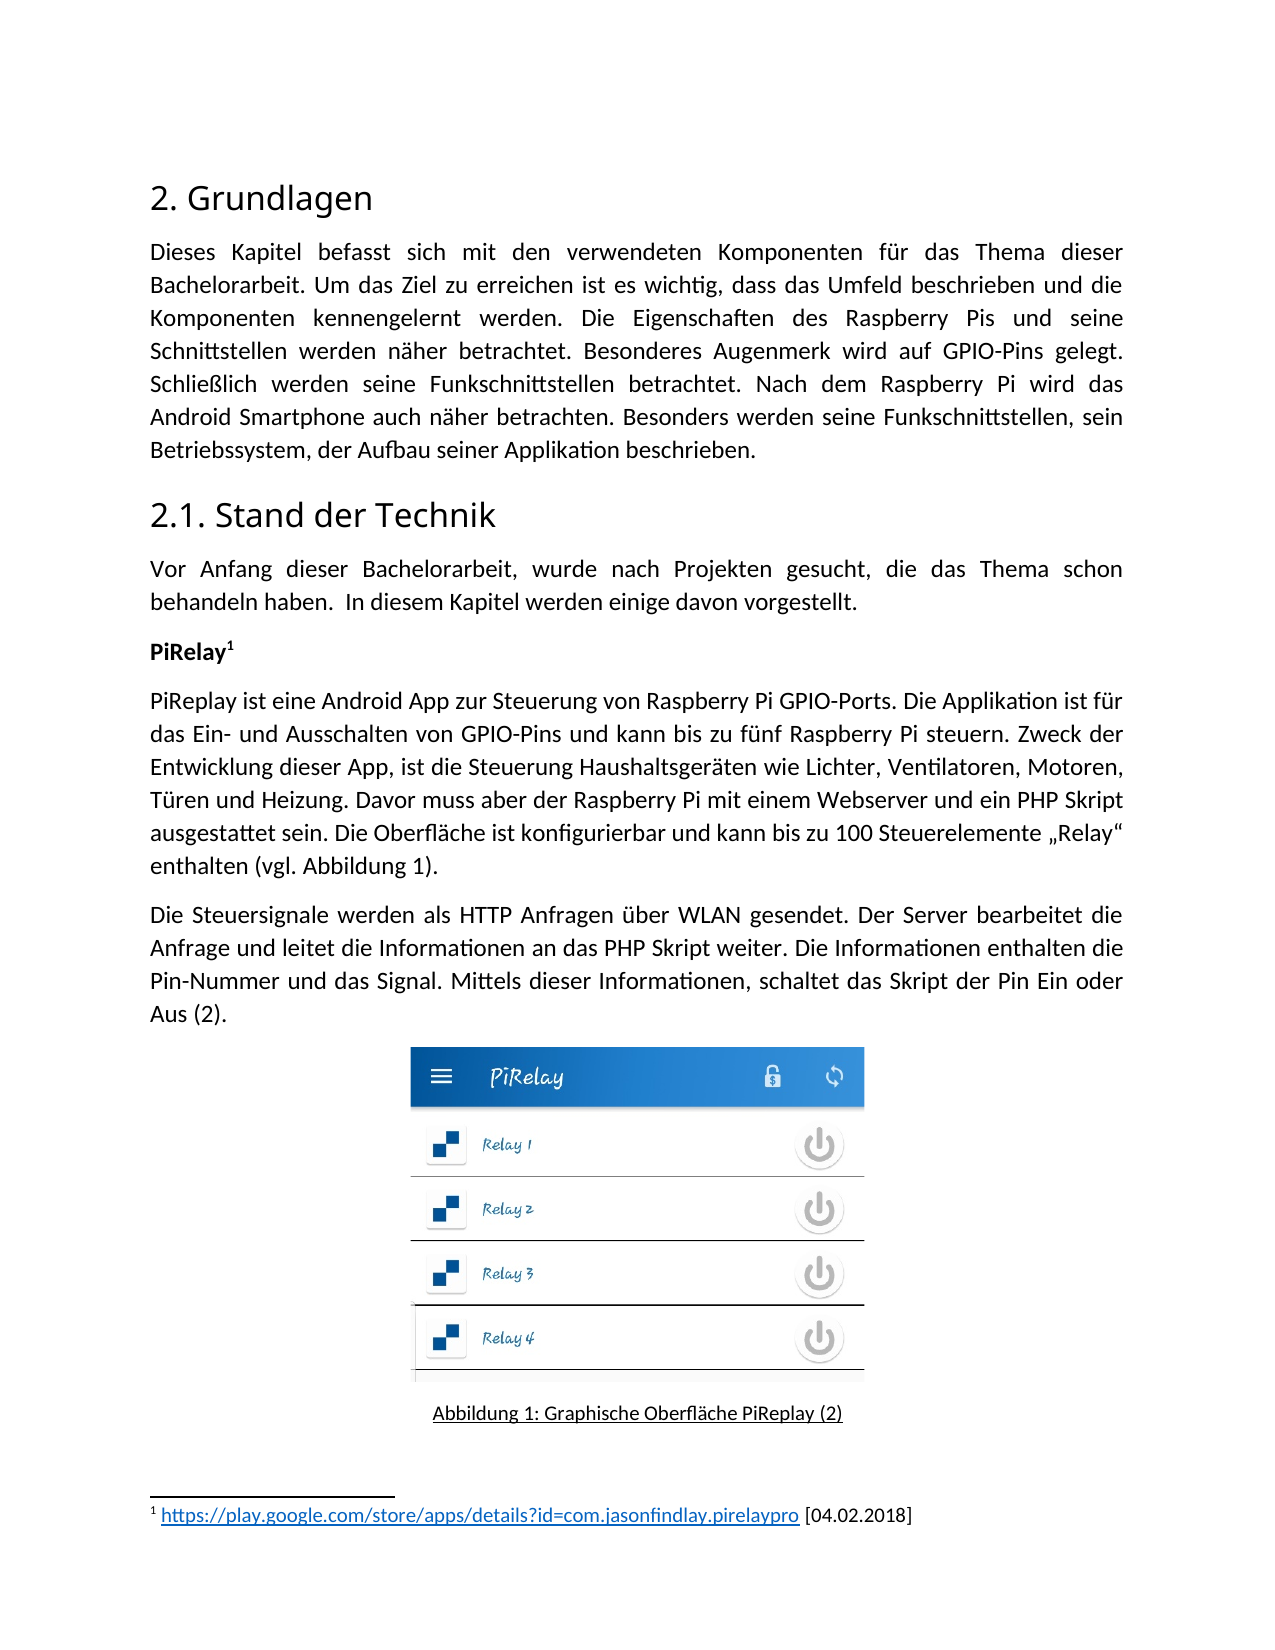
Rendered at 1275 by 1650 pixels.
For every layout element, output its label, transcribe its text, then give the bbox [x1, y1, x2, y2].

subtitle Grundlagen [150, 175, 1125, 220]
picture [410, 1047, 865, 1382]
text Dieses Kapitel befasst sich mit den verwendeten Komponenten für das Thema dieser Bachelorarbeit. Um das Ziel zu erreichen ist es wichtig, dass das Umfeld beschrieben und die Komponenten kennengelernt werden. Die Eigenschaften des Raspberry Pis und seine Schnittstellen werden näher betrachtet. Besonderes Augenmerk wird auf GPIO-Pins gelegt. Schließlich werden seine Funkschnittstellen betrachtet. Nach dem Raspberry Pi wird das Android Smartphone auch näher betrachten. Besonders werden seine Funkschnittstellen, sein Betriebssystem, der Aufbau seiner Applikation beschrieben. [150, 236, 1125, 464]
subtitle Stand der Technik [150, 492, 1125, 537]
text Die Steuersignale werden als HTTP Anfragen über WLAN gesendet. Der Server bearbeitet die Anfrage und leitet die Informationen an das PHP Skript weiter. Die Informationen enthalten die Pin-Nummer und das Signal. Mittels dieser Informationen, schaltet das Skript der Pin Ein oder Aus . [150, 899, 1125, 1029]
text Vor Anfang dieser Bachelorarbeit, wurde nach Projekten gesucht, die das Thema schon behandeln haben. In diesem Kapitel werden einige davon vorgestellt. [150, 553, 1125, 617]
text Abbildung : Graphische Oberfläche PiReplay [150, 1400, 1125, 1426]
text PiReplay ist eine Android App zur Steuerung von Raspberry Pi GPIO-Ports. Die Applikation ist für das Ein- und Ausschalten von GPIO-Pins und kann bis zu fünf Raspberry Pi steuern. Zweck der Entwicklung dieser App, ist die Steuerung Haushaltsgeräten wie Lichter, Ventilatoren, Motoren, Türen und Heizung. Davor muss aber der Raspberry Pi mit einem Webserver und ein PHP Skript ausgestattet sein. Die Oberfläche ist konfigurierbar und kann bis zu 100 Steuerelemente „Relay“ enthalten (vgl. Abbildung 1). [150, 685, 1125, 881]
text PiRelay [150, 636, 1125, 666]
